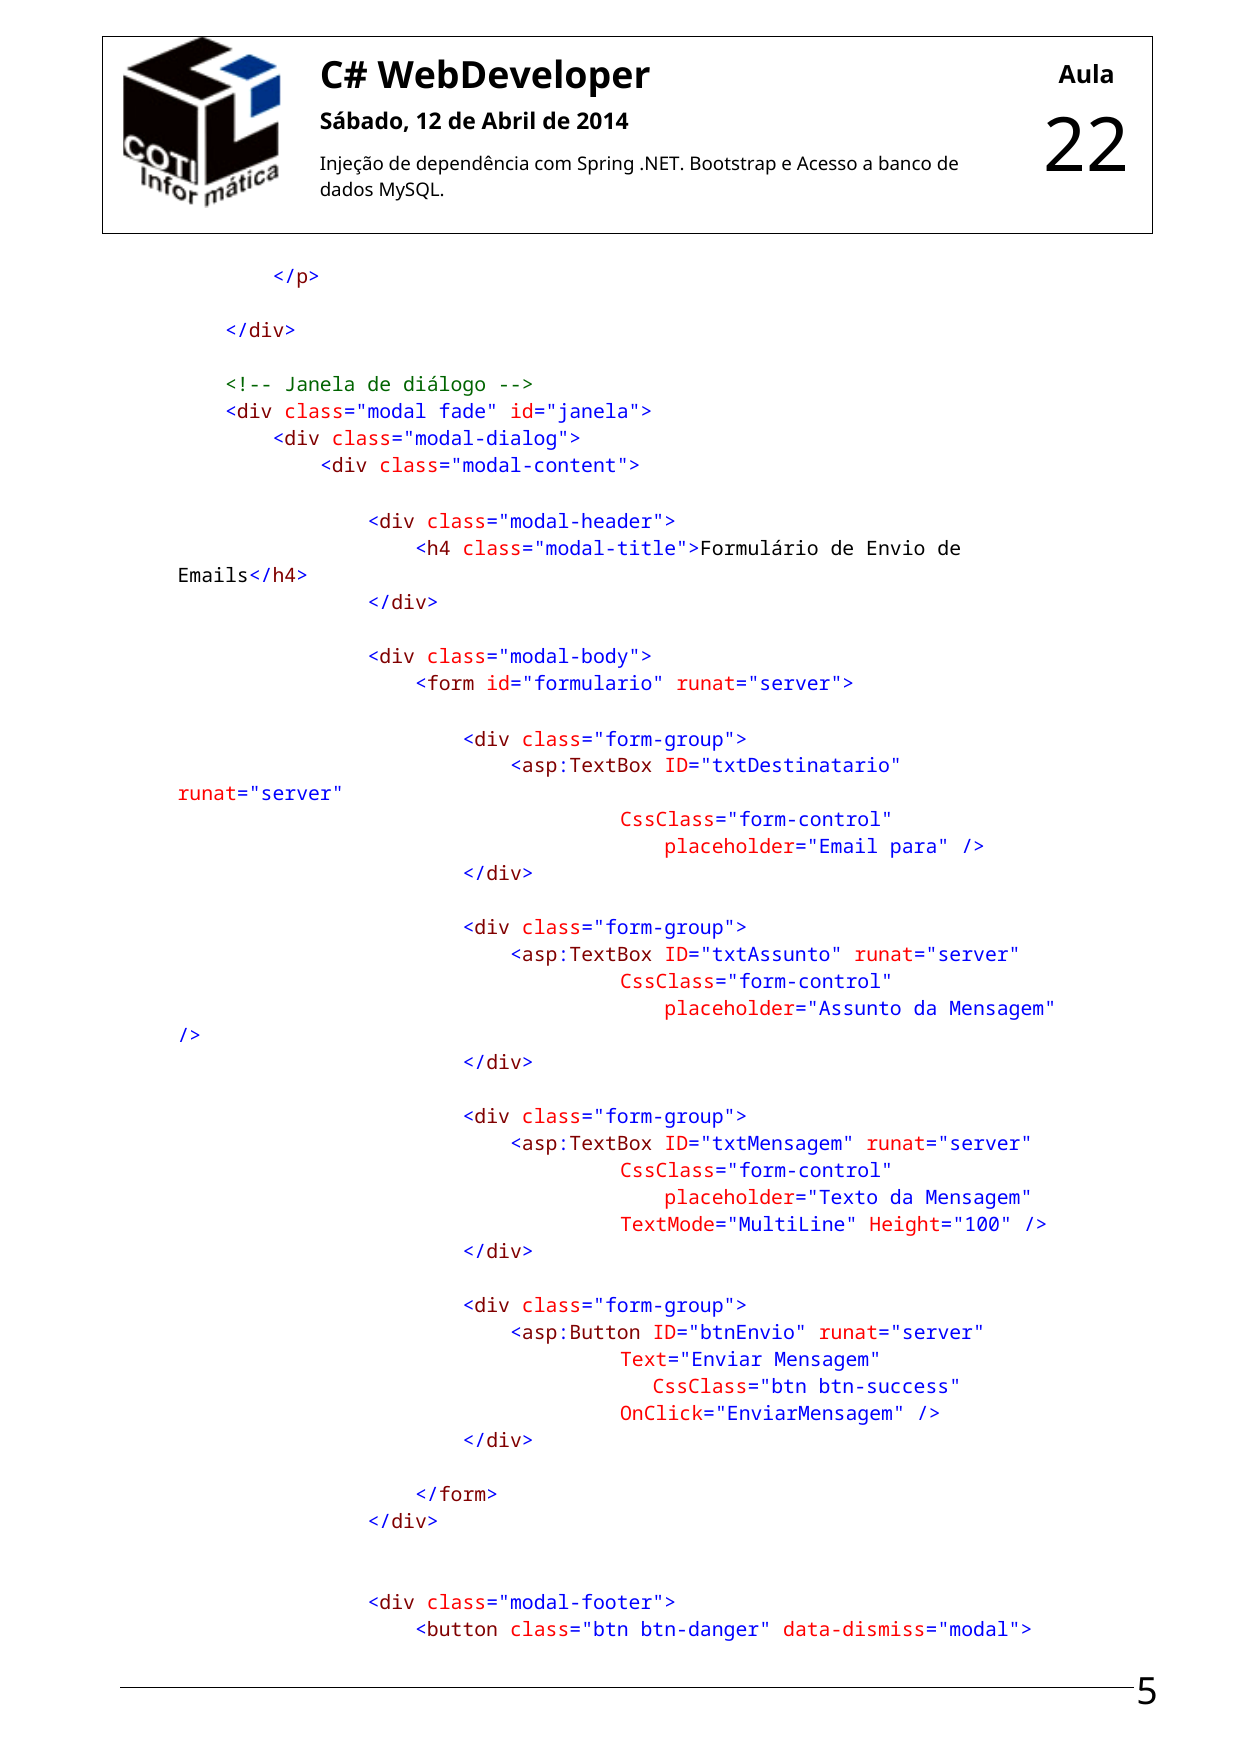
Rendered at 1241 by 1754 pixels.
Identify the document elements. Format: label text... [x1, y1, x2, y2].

text <asp:Button ID="btnEnvio" runat="server" [177, 1318, 1063, 1345]
text <div class="form-group"> [177, 914, 1063, 941]
text CssClass="form-control" [546, 968, 1063, 994]
text <div class="modal-content"> [177, 451, 1063, 478]
text </div> [177, 317, 1063, 343]
text <div class="modal fade" id="janela"> [177, 397, 1063, 424]
text placeholder="Assunto da Mensagem" /> [177, 994, 1063, 1048]
text </div> [177, 1426, 1063, 1453]
text <asp:TextBox ID="txtDestinatario" runat="server" [177, 752, 1063, 806]
text <asp:TextBox ID="txtMensagem" runat="server" [177, 1129, 1063, 1156]
text Text="Enviar Mensagem" [546, 1345, 1063, 1372]
text <asp:TextBox ID="txtAssunto" runat="server" [177, 941, 1063, 968]
text <div class="form-group"> [177, 1102, 1063, 1129]
text OnClick="EnviarMensagem" /> [546, 1399, 1063, 1426]
text <div class="modal-dialog"> [177, 424, 1063, 451]
text CssClass="form-control" [546, 806, 1063, 833]
text <div class="modal-body"> [177, 642, 1063, 669]
text <button class="btn btn-danger" data-dismiss="modal"> [177, 1615, 1063, 1642]
text <form id="formulario" runat="server"> [177, 669, 1063, 696]
text </div> [177, 1507, 1063, 1534]
text </p> [177, 263, 1063, 289]
text </form> [177, 1480, 1063, 1507]
text CssClass="btn btn-success" [177, 1372, 1063, 1399]
text </div> [177, 860, 1063, 887]
text </div> [177, 1048, 1063, 1076]
text placeholder="Texto da Mensagem" [177, 1183, 1063, 1210]
text <h4 class="modal-title">Formulário de Envio de Emails</h4> [177, 534, 1063, 588]
text <!-- Janela de diálogo --> [177, 371, 1063, 397]
text CssClass="form-control" [546, 1156, 1063, 1183]
text <div class="form-group"> [177, 1291, 1063, 1318]
text <div class="form-group"> [177, 725, 1063, 752]
text placeholder="Email para" /> [177, 833, 1063, 860]
text TextMode="MultiLine" Height="100" /> [546, 1210, 1063, 1237]
text <div class="modal-header"> [177, 507, 1063, 534]
text </div> [177, 588, 1063, 615]
text <div class="modal-footer"> [177, 1588, 1063, 1615]
text </div> [177, 1237, 1063, 1264]
